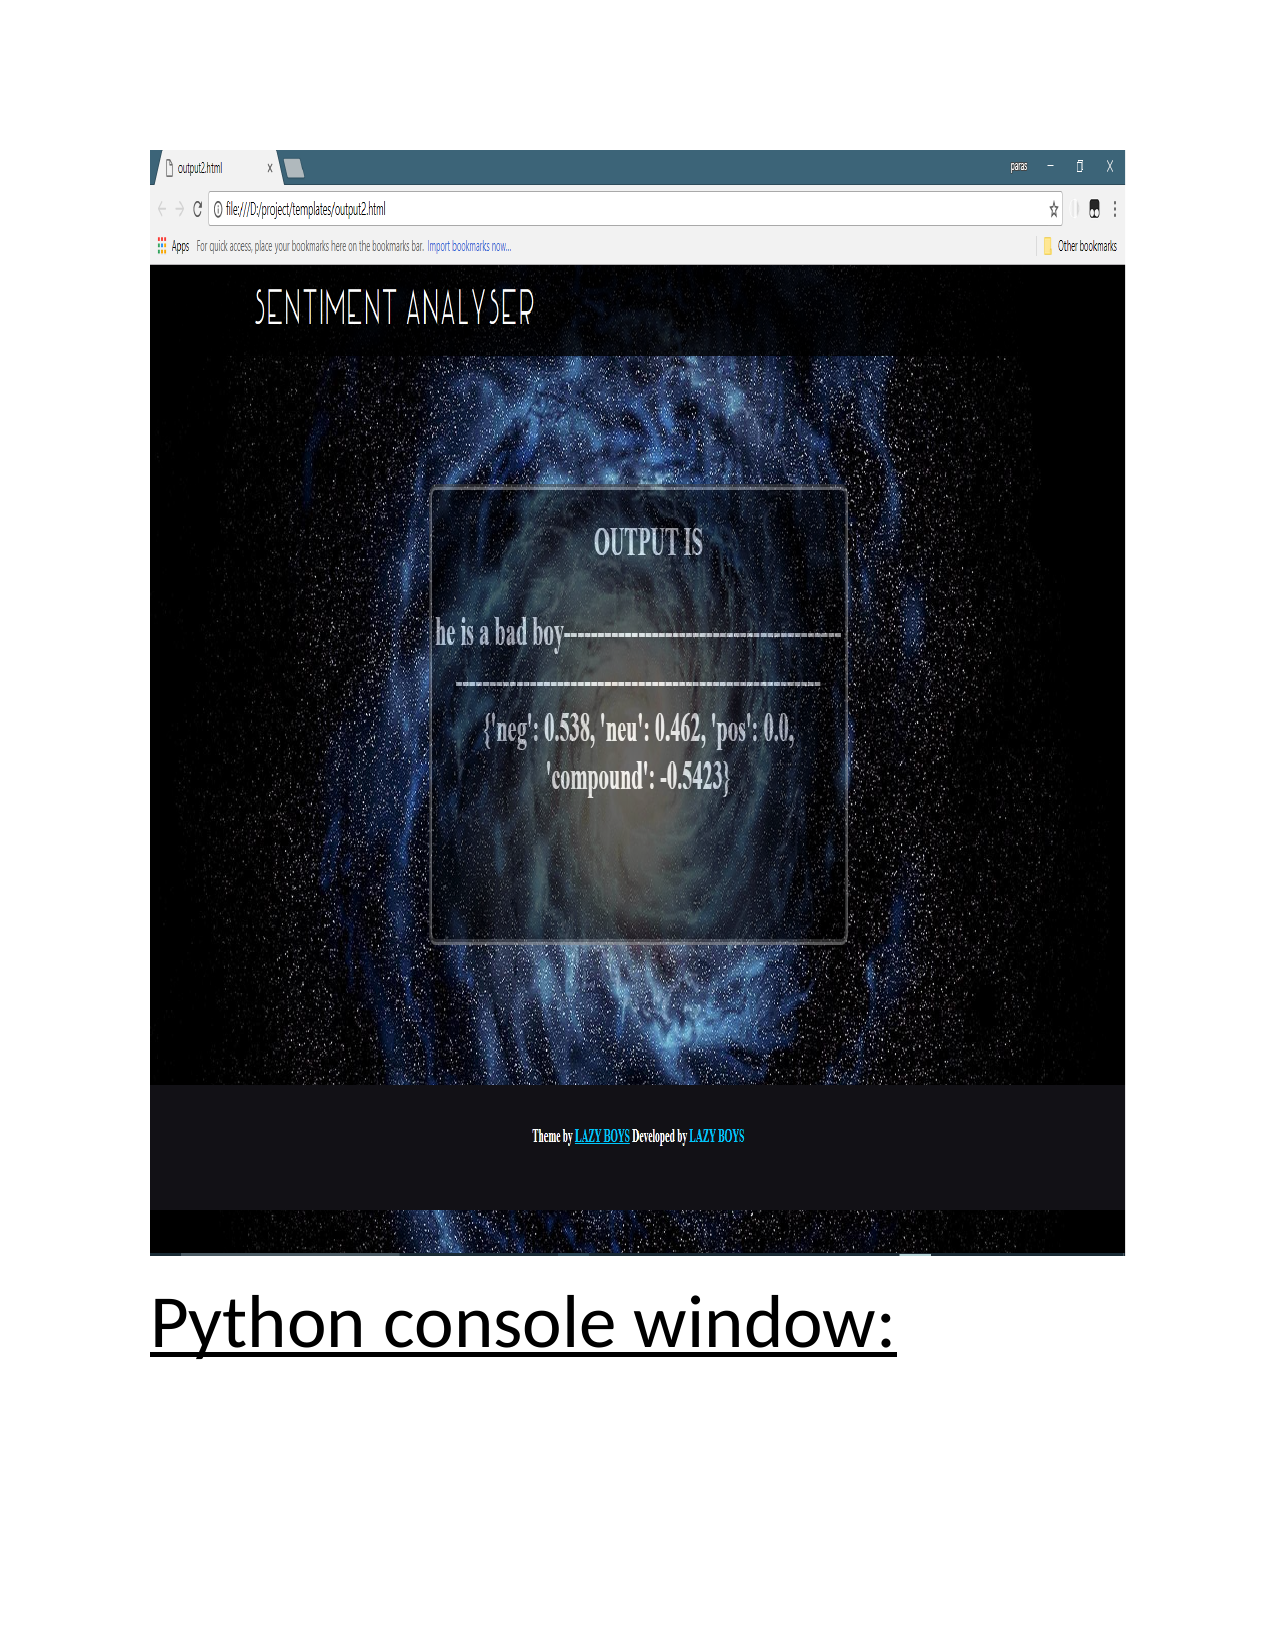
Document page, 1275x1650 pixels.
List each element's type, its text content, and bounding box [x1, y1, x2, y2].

text Python console window: [150, 1274, 1125, 1366]
picture [150, 150, 1125, 1256]
